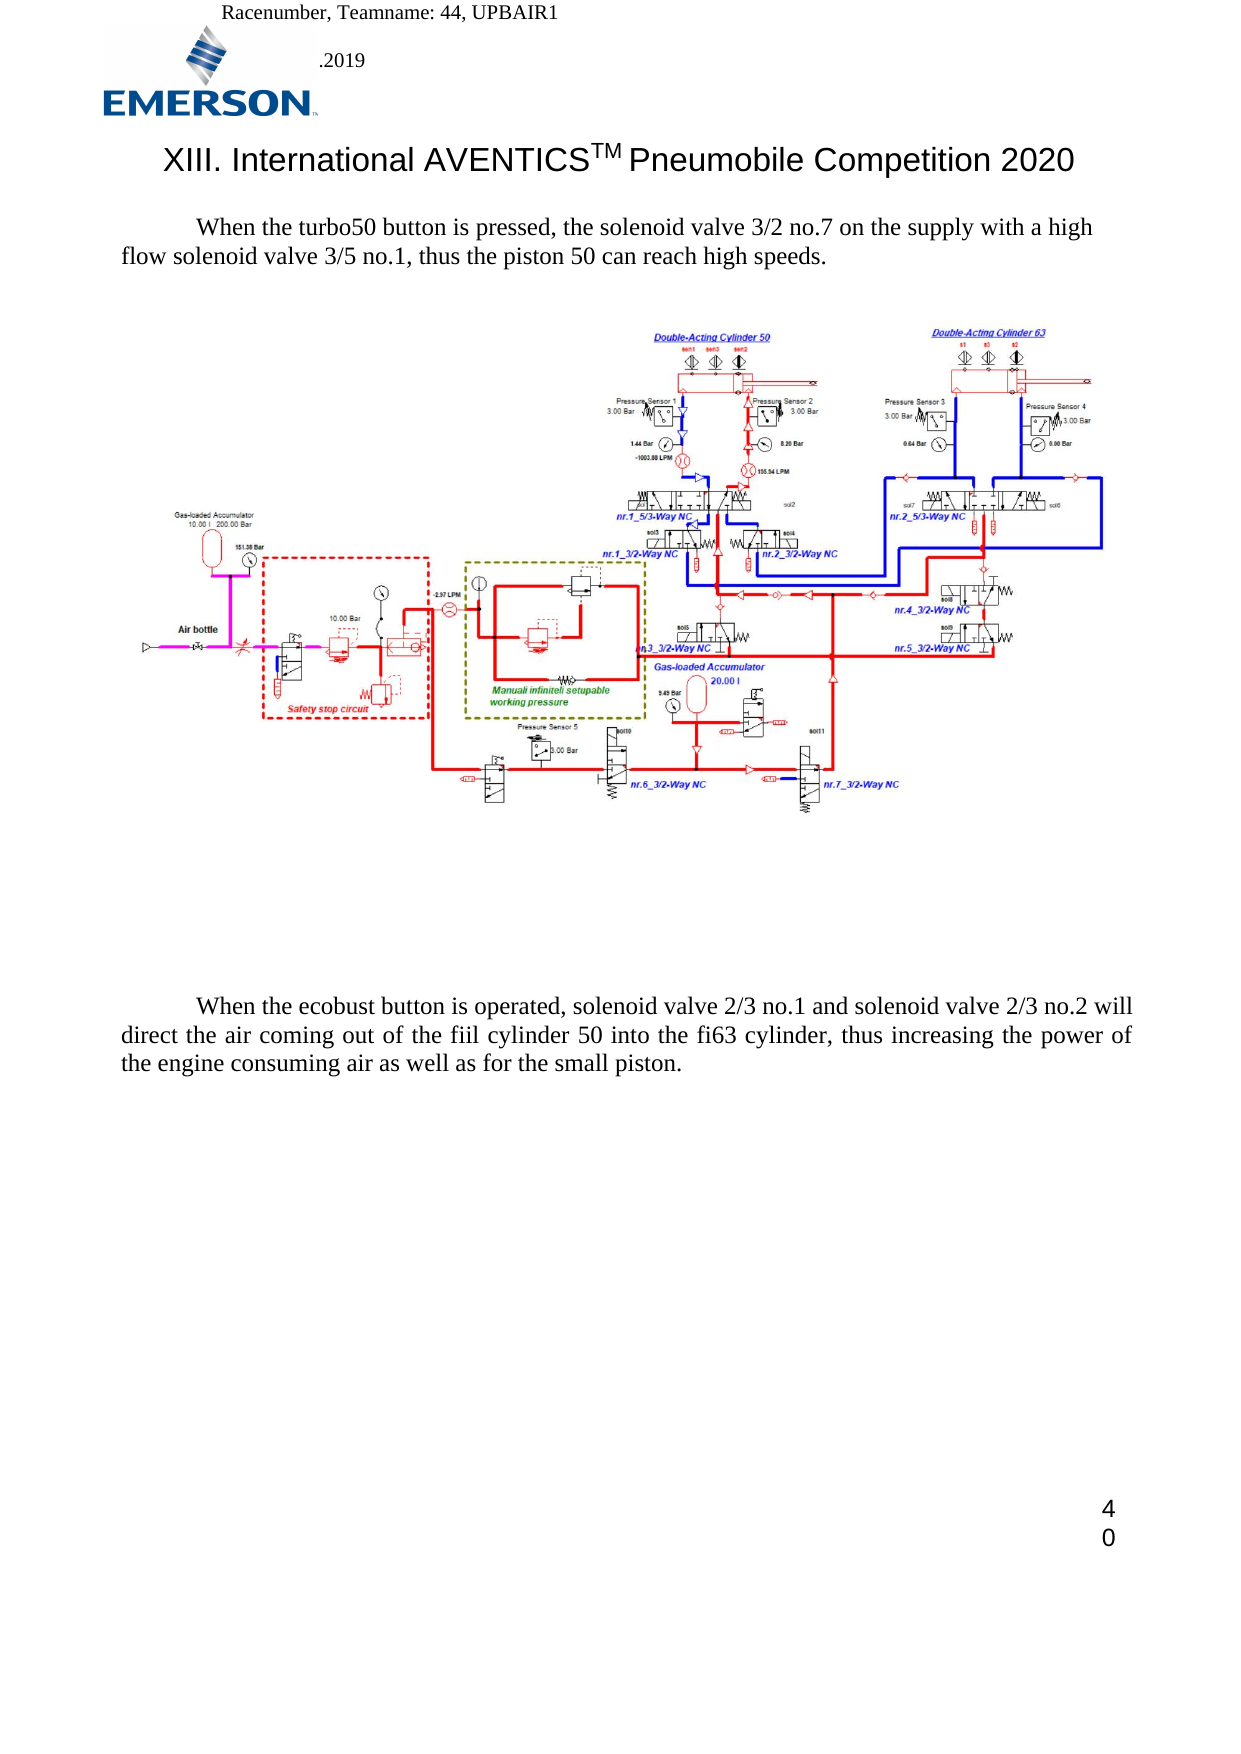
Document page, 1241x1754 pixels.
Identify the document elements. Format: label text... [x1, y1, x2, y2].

picture [120, 304, 1135, 821]
text When the turbo50 button is pressed, the solenoid valve 3/2 no.7 on the supply with a high flow solenoid valve 3/5 no.1, thus the piston 50 can reach high speeds. [121, 212, 1134, 270]
picture [103, 25, 319, 116]
text When the ecobust button is operated, solenoid valve 2/3 no.1 and solenoid valve 2/3 no.2 will direct the air coming out of the fiil cylinder 50 into the fi63 cylinder, thus increasing the power of the engine consuming air as well as for the small piston. [121, 991, 1134, 1077]
